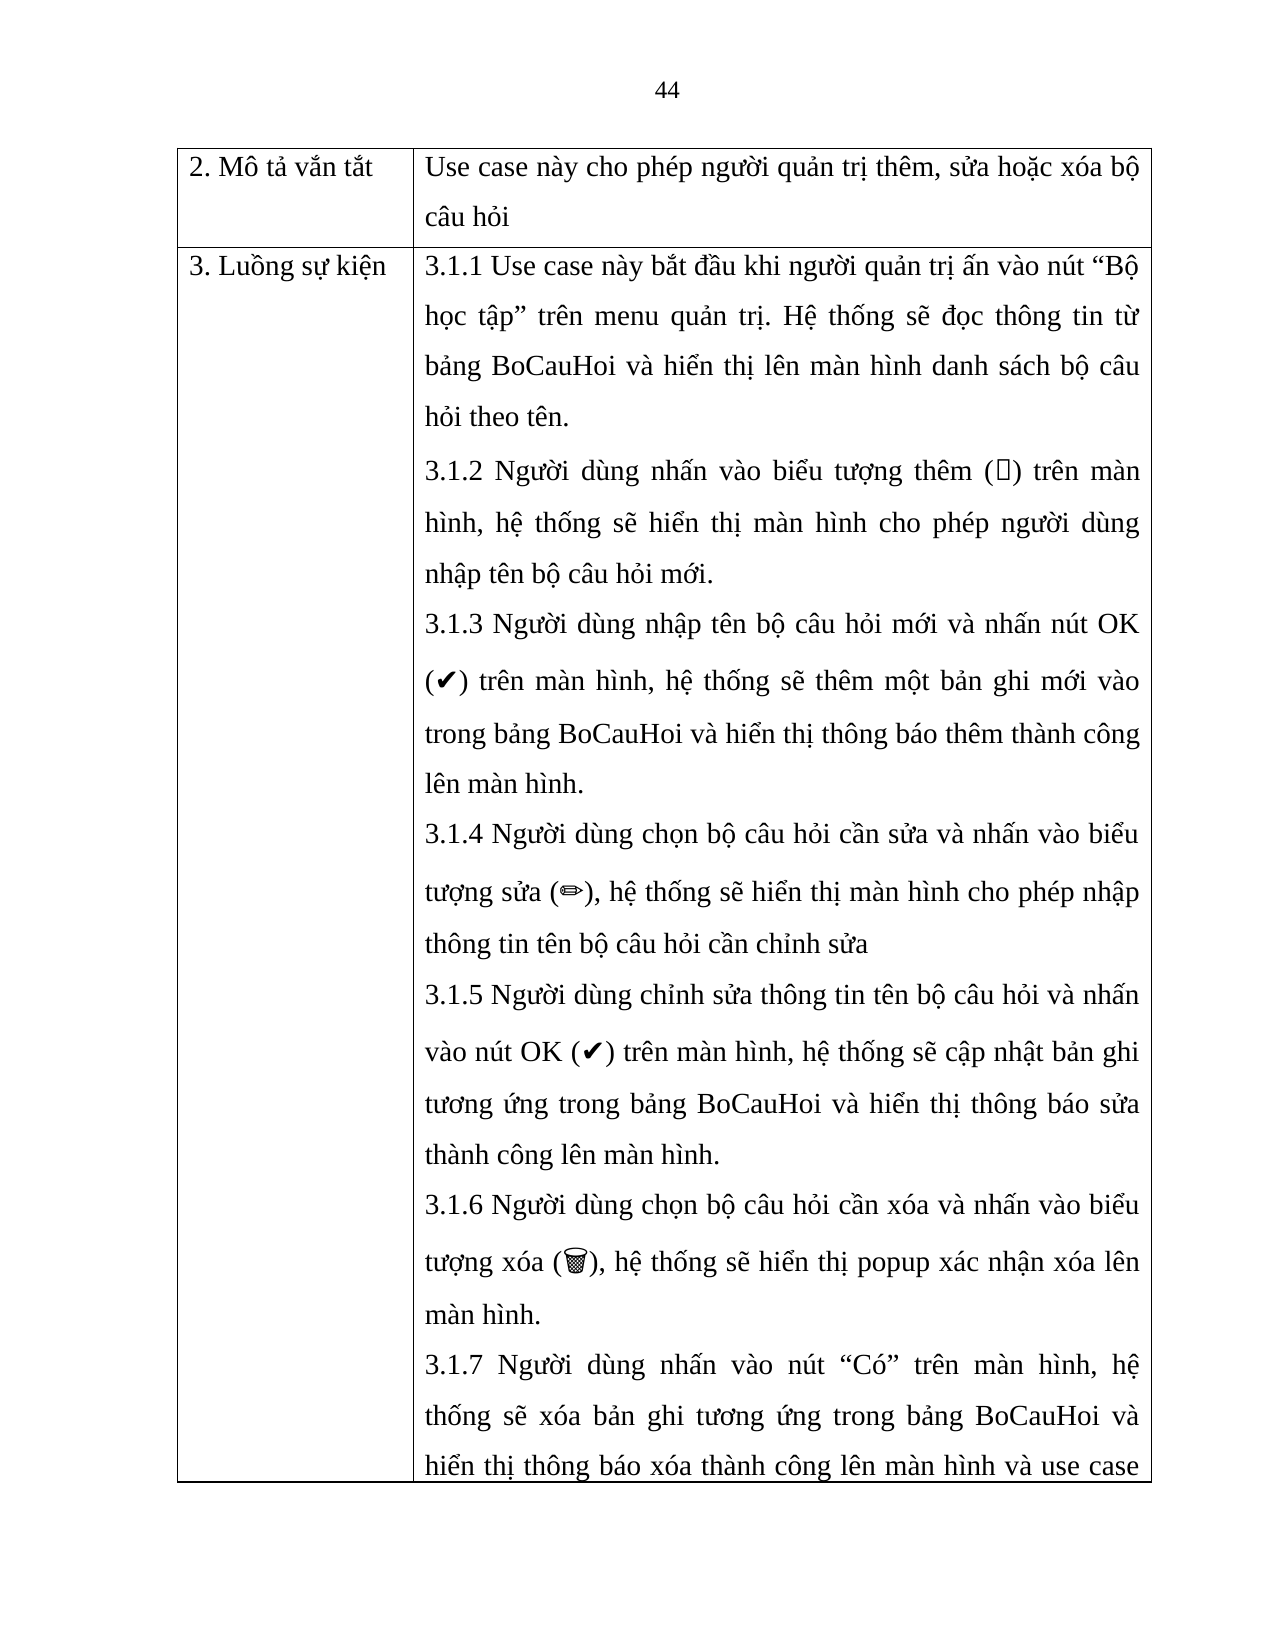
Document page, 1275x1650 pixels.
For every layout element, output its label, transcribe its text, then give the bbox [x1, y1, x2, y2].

table_cell Use case này cho phép người quản trị thêm, sửa hoặc xóa bộ câu hỏi [414, 149, 1151, 247]
table_cell 3. Luồng sự kiện [178, 248, 413, 1481]
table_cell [414, 248, 1151, 1481]
table_cell 2. Mô tả vắn tắt [178, 149, 413, 247]
